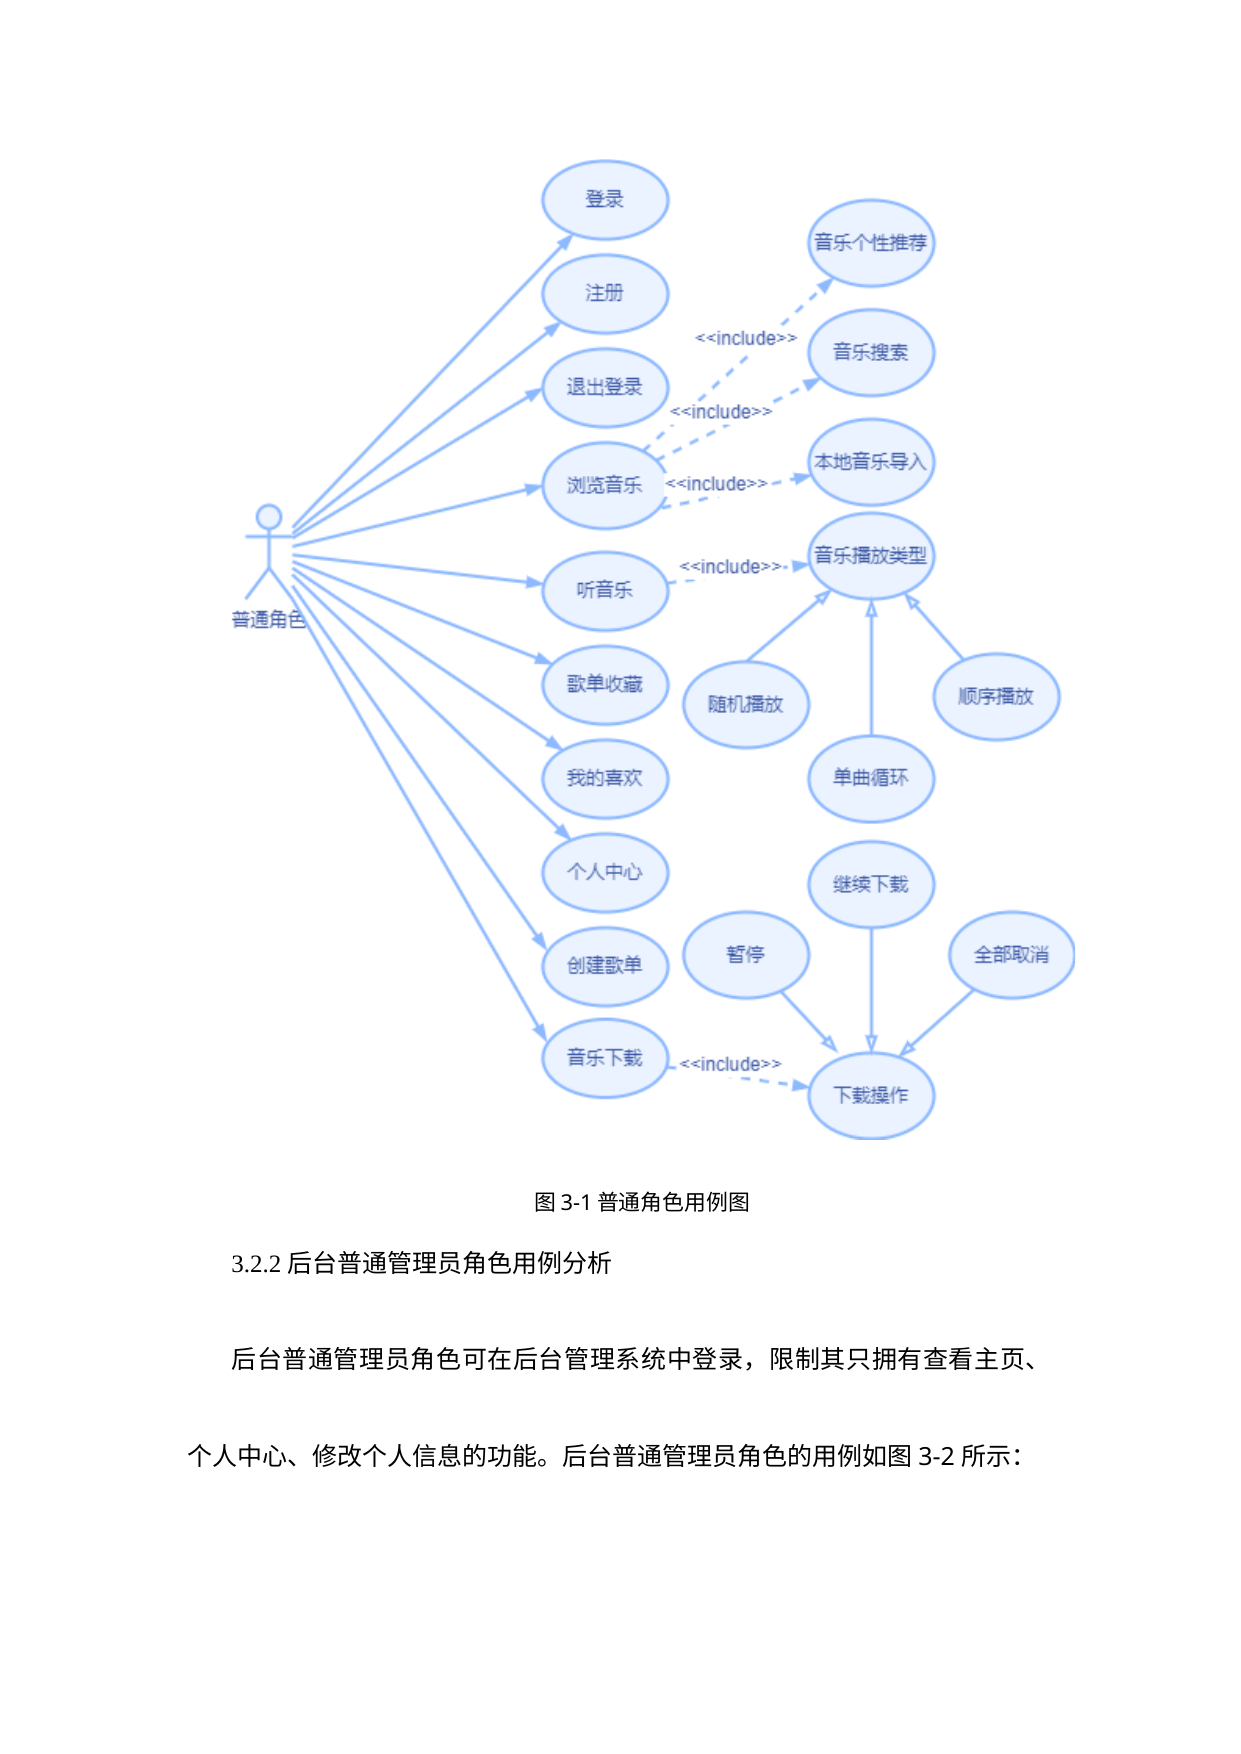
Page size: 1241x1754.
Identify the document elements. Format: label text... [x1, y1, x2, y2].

text 后台普通管理员角色可在后台管理系统中登录，限制其只拥有查看主页、个人中心、修改个人信息的功能。后台普通管理员角色的用例如图 3-2 所示： [187, 1325, 1053, 1487]
text 图3-1普通角色用例图 [187, 1184, 1053, 1217]
text 3.2.2 后台普通管理员角色用例分析 [212, 1229, 1028, 1294]
picture [231, 159, 1075, 1140]
